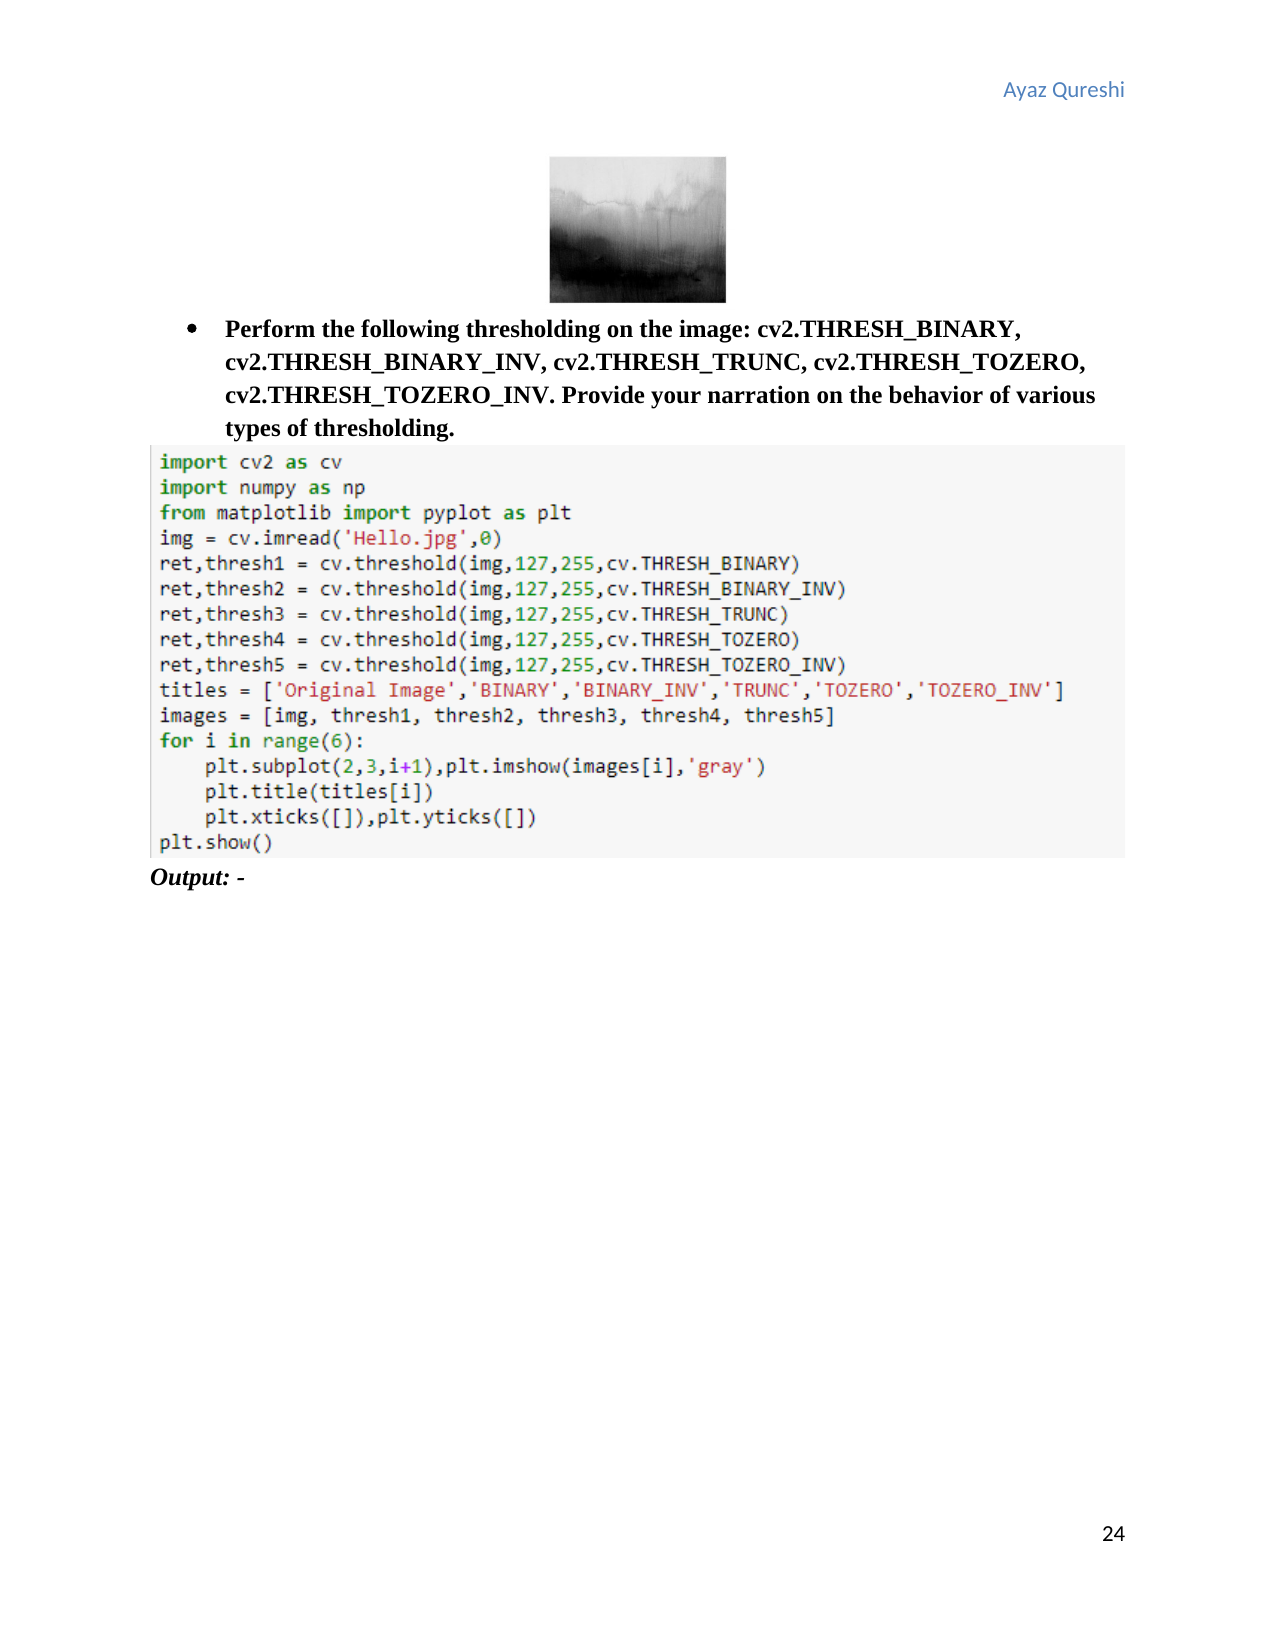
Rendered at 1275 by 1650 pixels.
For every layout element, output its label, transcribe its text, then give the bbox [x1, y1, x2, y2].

text Output: - [150, 862, 1125, 891]
list Perform the following thresholding on the image: cv2.THRESH_BINARY, cv2.THRESH_BINARY_INV, cv2.THRESH_TRUNC, cv2.THRESH_TOZERO, cv2.THRESH_TOZERO_INV. Provide your narration on the behavior of various types of thresholding. [187, 314, 1125, 441]
picture [540, 150, 735, 310]
picture [150, 445, 1125, 858]
